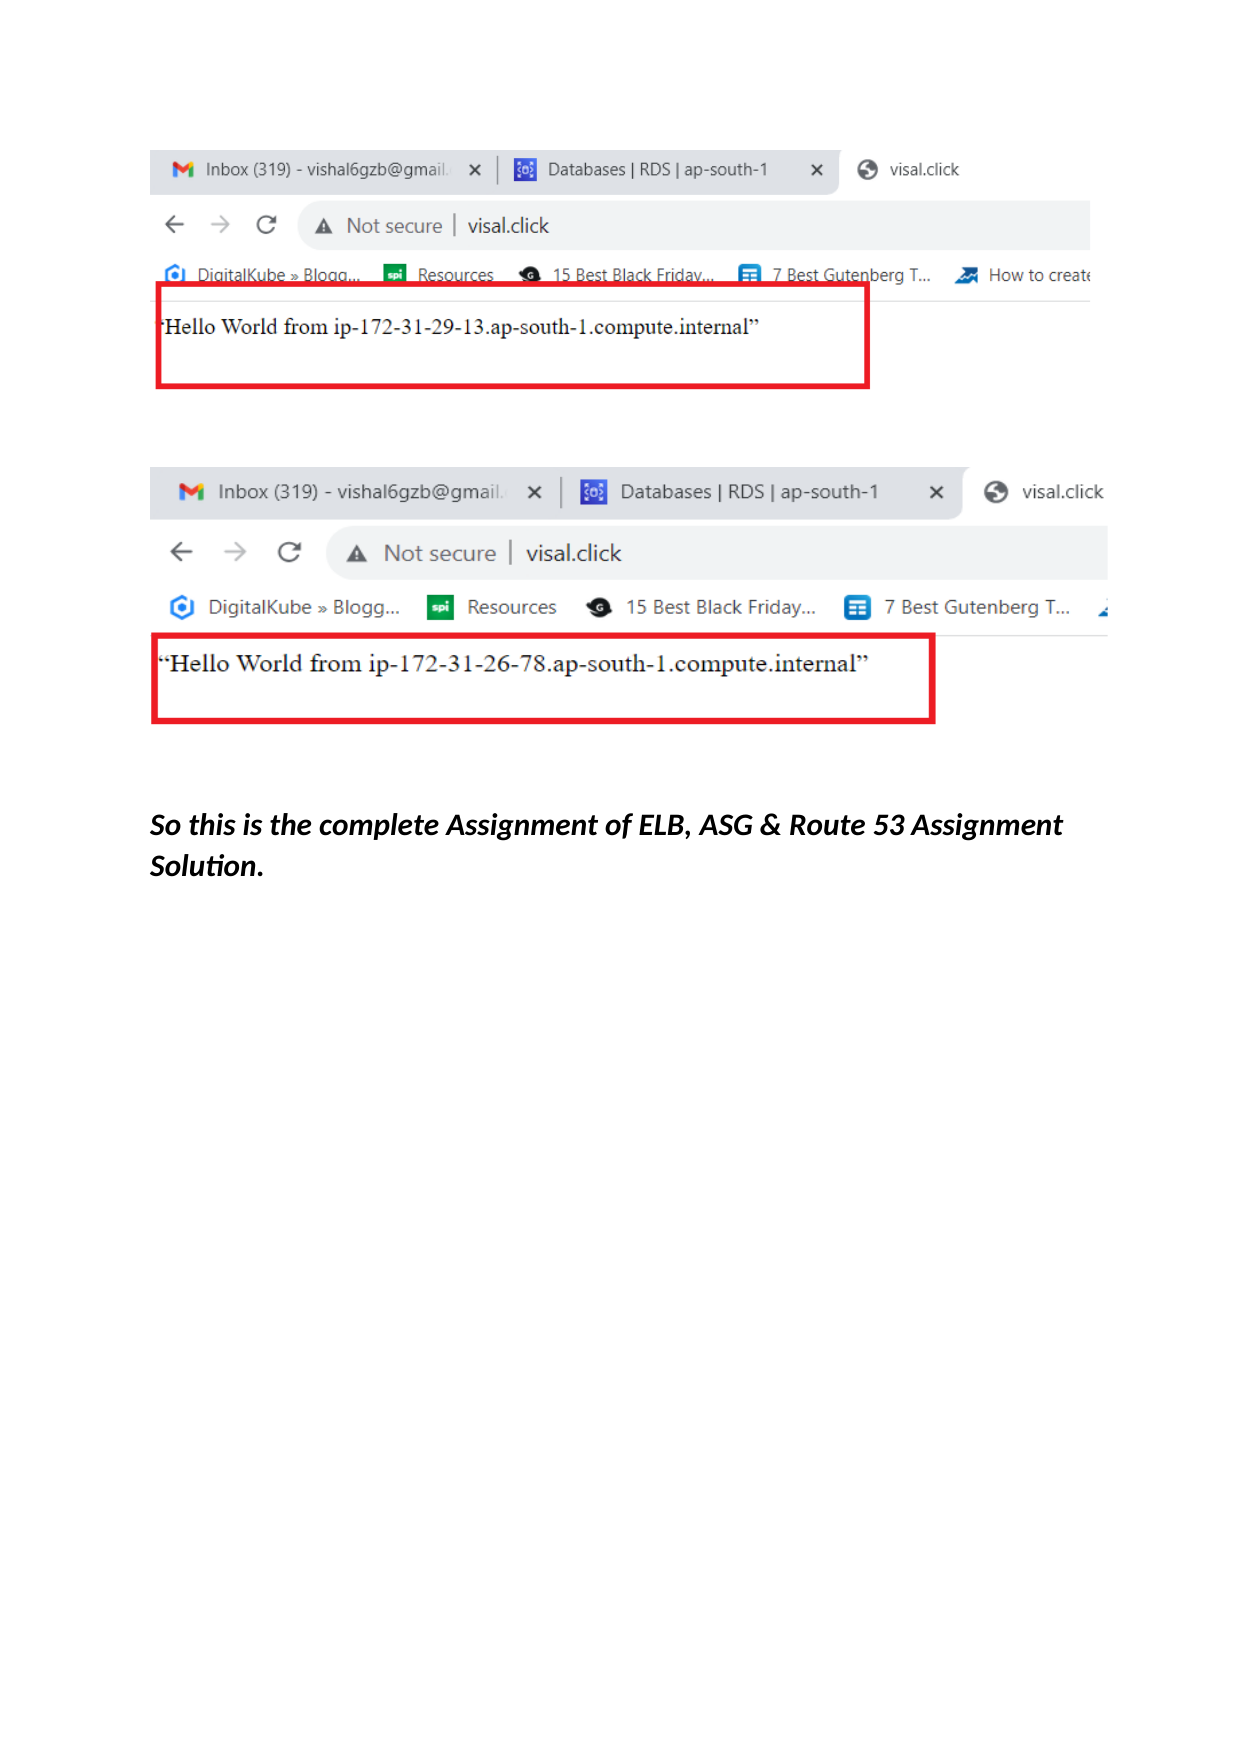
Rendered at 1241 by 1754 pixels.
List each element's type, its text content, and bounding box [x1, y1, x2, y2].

picture [150, 150, 1091, 449]
text So this is the complete Assignment of ELB, ASG & Route 53 Assignment Solution. [150, 805, 1090, 884]
picture [150, 467, 1108, 787]
